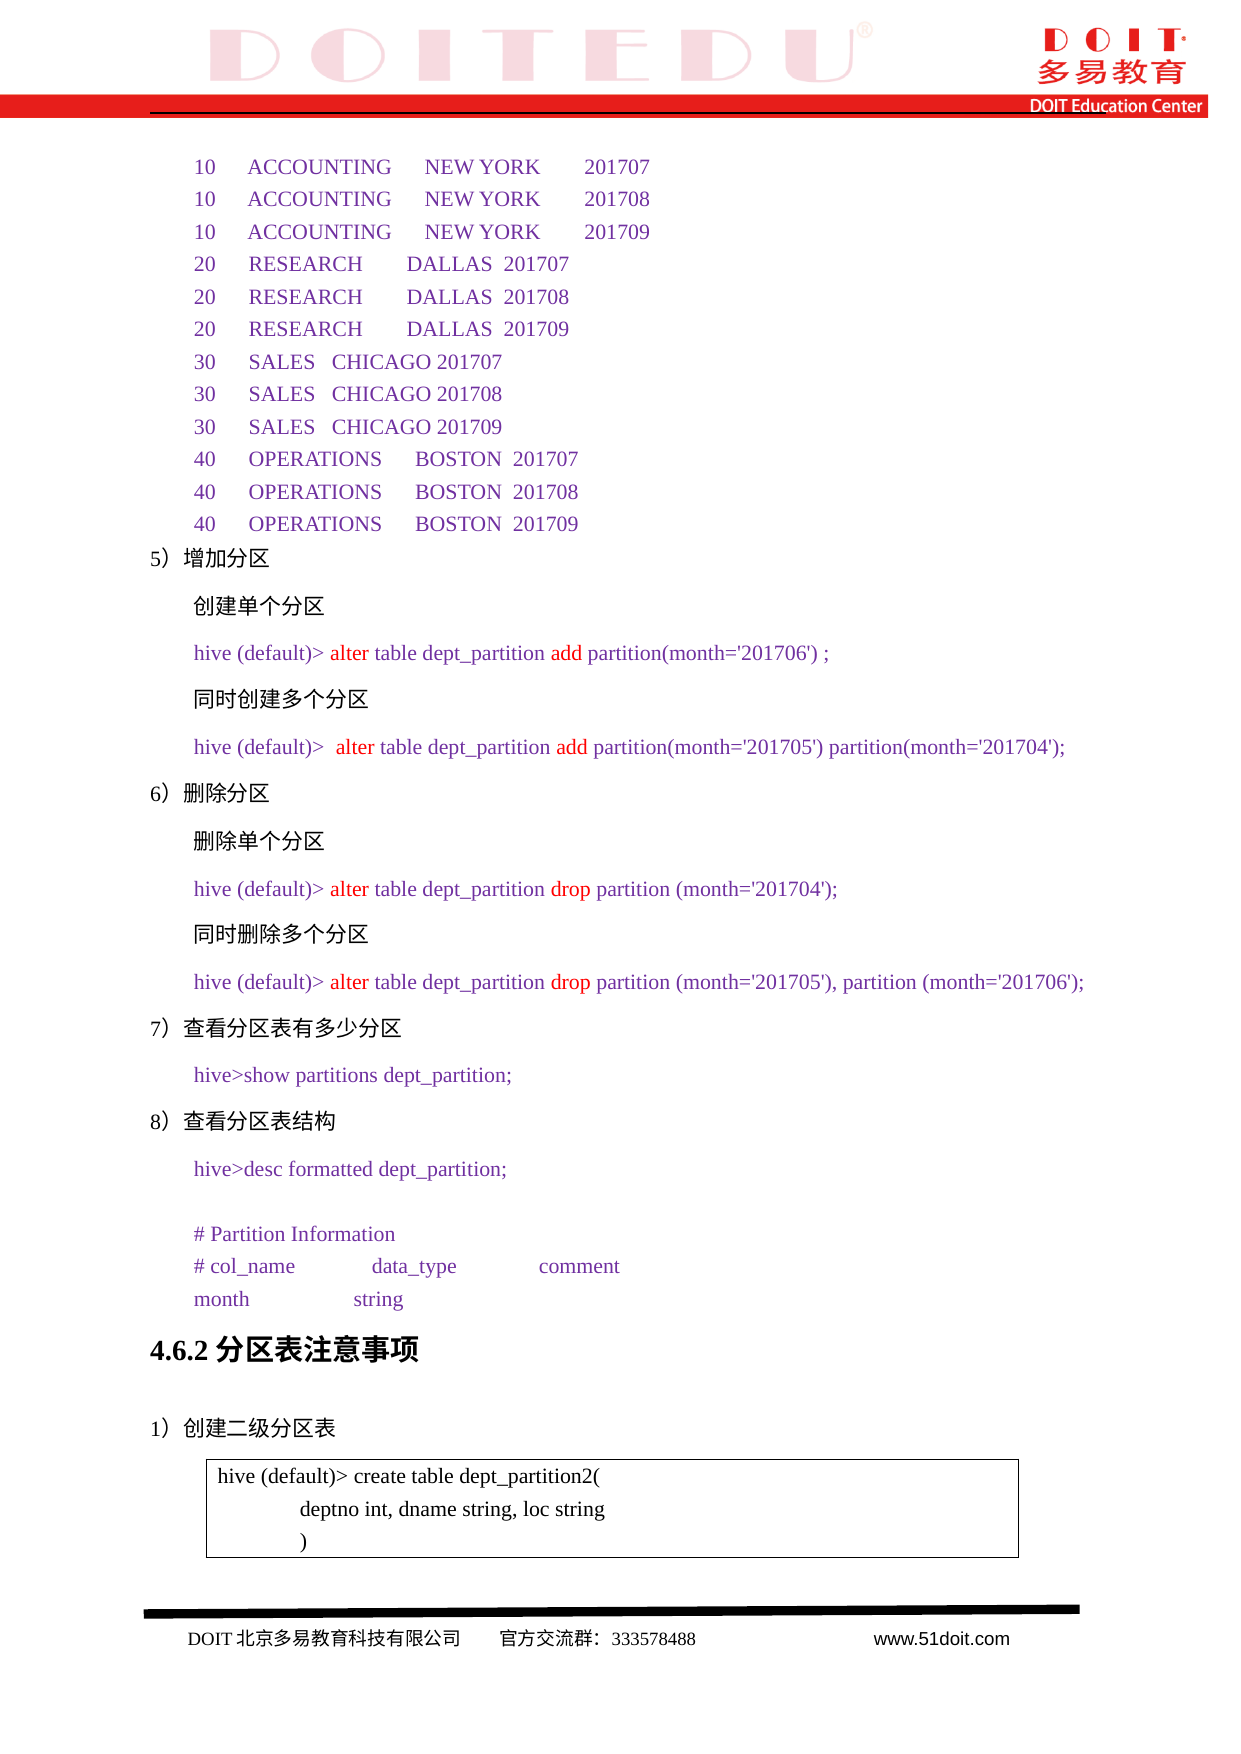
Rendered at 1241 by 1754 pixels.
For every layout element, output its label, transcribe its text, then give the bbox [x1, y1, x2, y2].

text 7）查看分区表有多少分区 [150, 1011, 1106, 1043]
text # col_name data_type comment [194, 1250, 1106, 1282]
text # Partition Information [194, 1217, 1106, 1250]
text 20 RESEARCH DALLAS 201709 [194, 313, 1106, 345]
text 1）创建二级分区表 [150, 1410, 1106, 1443]
text 创建单个分区 [150, 588, 1106, 621]
text hive (default)> alter table dept_partition drop partition (month='201704'); [194, 872, 1106, 904]
text 同时删除多个分区 [194, 917, 1106, 949]
text 40 OPERATIONS BOSTON 201709 [194, 508, 1106, 540]
text 10 ACCOUNTING NEW YORK 201708 [194, 183, 1106, 215]
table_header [207, 1460, 1018, 1557]
text hive (default)> alter table dept_partition add partition(month='201706') ; [150, 637, 1106, 669]
text 10 ACCOUNTING NEW YORK 201709 [194, 215, 1106, 248]
text month string [194, 1282, 1106, 1315]
subtitle 4.6.2 分区表注意事项 [150, 1315, 1106, 1380]
text 20 RESEARCH DALLAS 201707 [194, 248, 1106, 280]
text hive>show partitions dept_partition; [150, 1059, 1106, 1091]
text 同时创建多个分区 [150, 682, 1106, 714]
text 40 OPERATIONS BOSTON 201707 [194, 443, 1106, 475]
text 30 SALES CHICAGO 201709 [194, 410, 1106, 443]
picture [0, 14, 1209, 118]
text 删除单个分区 [150, 824, 1106, 856]
text 30 SALES CHICAGO 201708 [194, 378, 1106, 410]
text hive>desc formatted dept_partition; [150, 1152, 1106, 1185]
text hive (default)> alter table dept_partition drop partition (month='201705'), partition (month='201706'); [194, 965, 1106, 998]
text 6）删除分区 [150, 775, 1106, 808]
text 8）查看分区表结构 [150, 1104, 1106, 1136]
text hive (default)> alter table dept_partition add partition(month='201705') partition(month='201704'); [150, 730, 1106, 763]
text 40 OPERATIONS BOSTON 201708 [194, 475, 1106, 508]
text 30 SALES CHICAGO 201707 [194, 345, 1106, 378]
text 5）增加分区 [150, 540, 1106, 573]
text 20 RESEARCH DALLAS 201708 [194, 280, 1106, 313]
text 10 ACCOUNTING NEW YORK 201707 [194, 150, 1106, 183]
